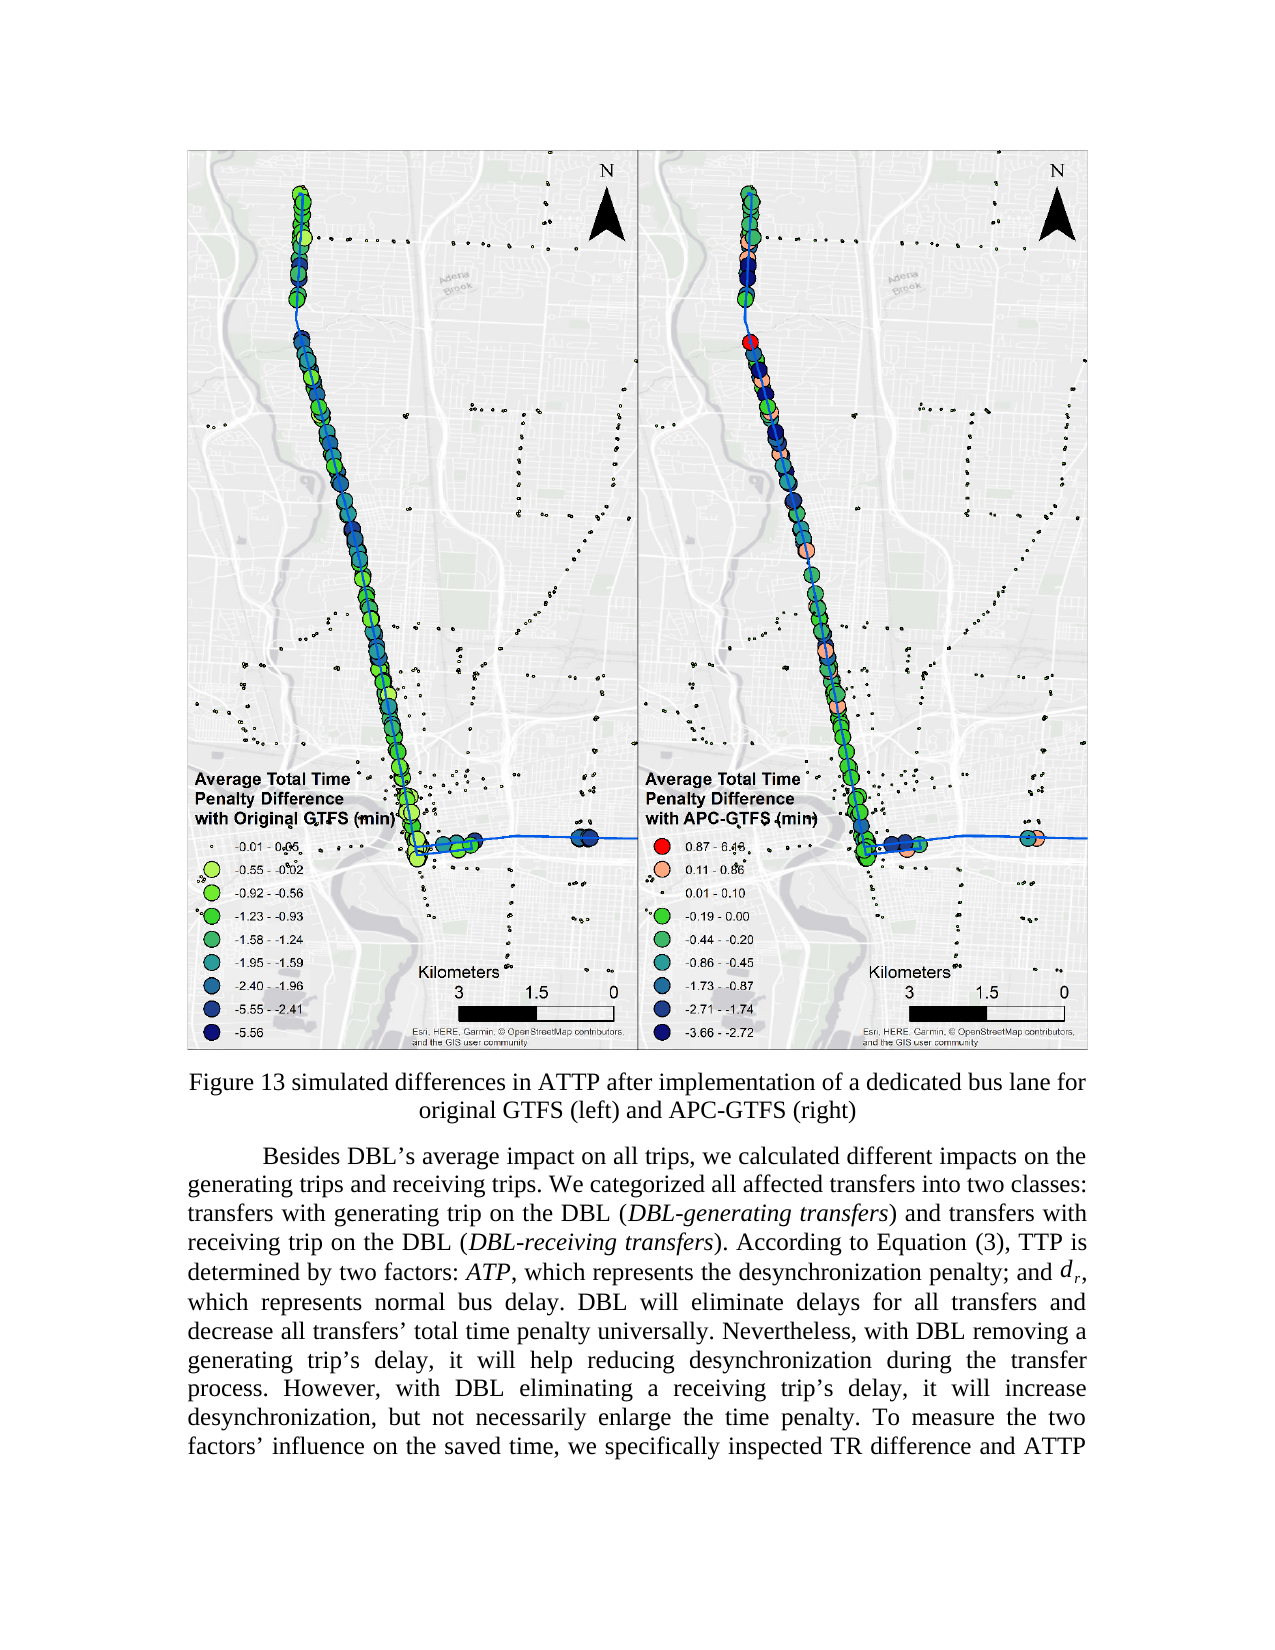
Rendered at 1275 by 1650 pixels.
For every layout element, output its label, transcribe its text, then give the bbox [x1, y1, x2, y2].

text Figure 13 simulated differences in ATTP after implementation of a dedicated bus lane for original GTFS (left) and APC-GTFS (right) [187, 1067, 1087, 1124]
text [187, 1141, 1087, 1460]
picture [187, 150, 1088, 1050]
